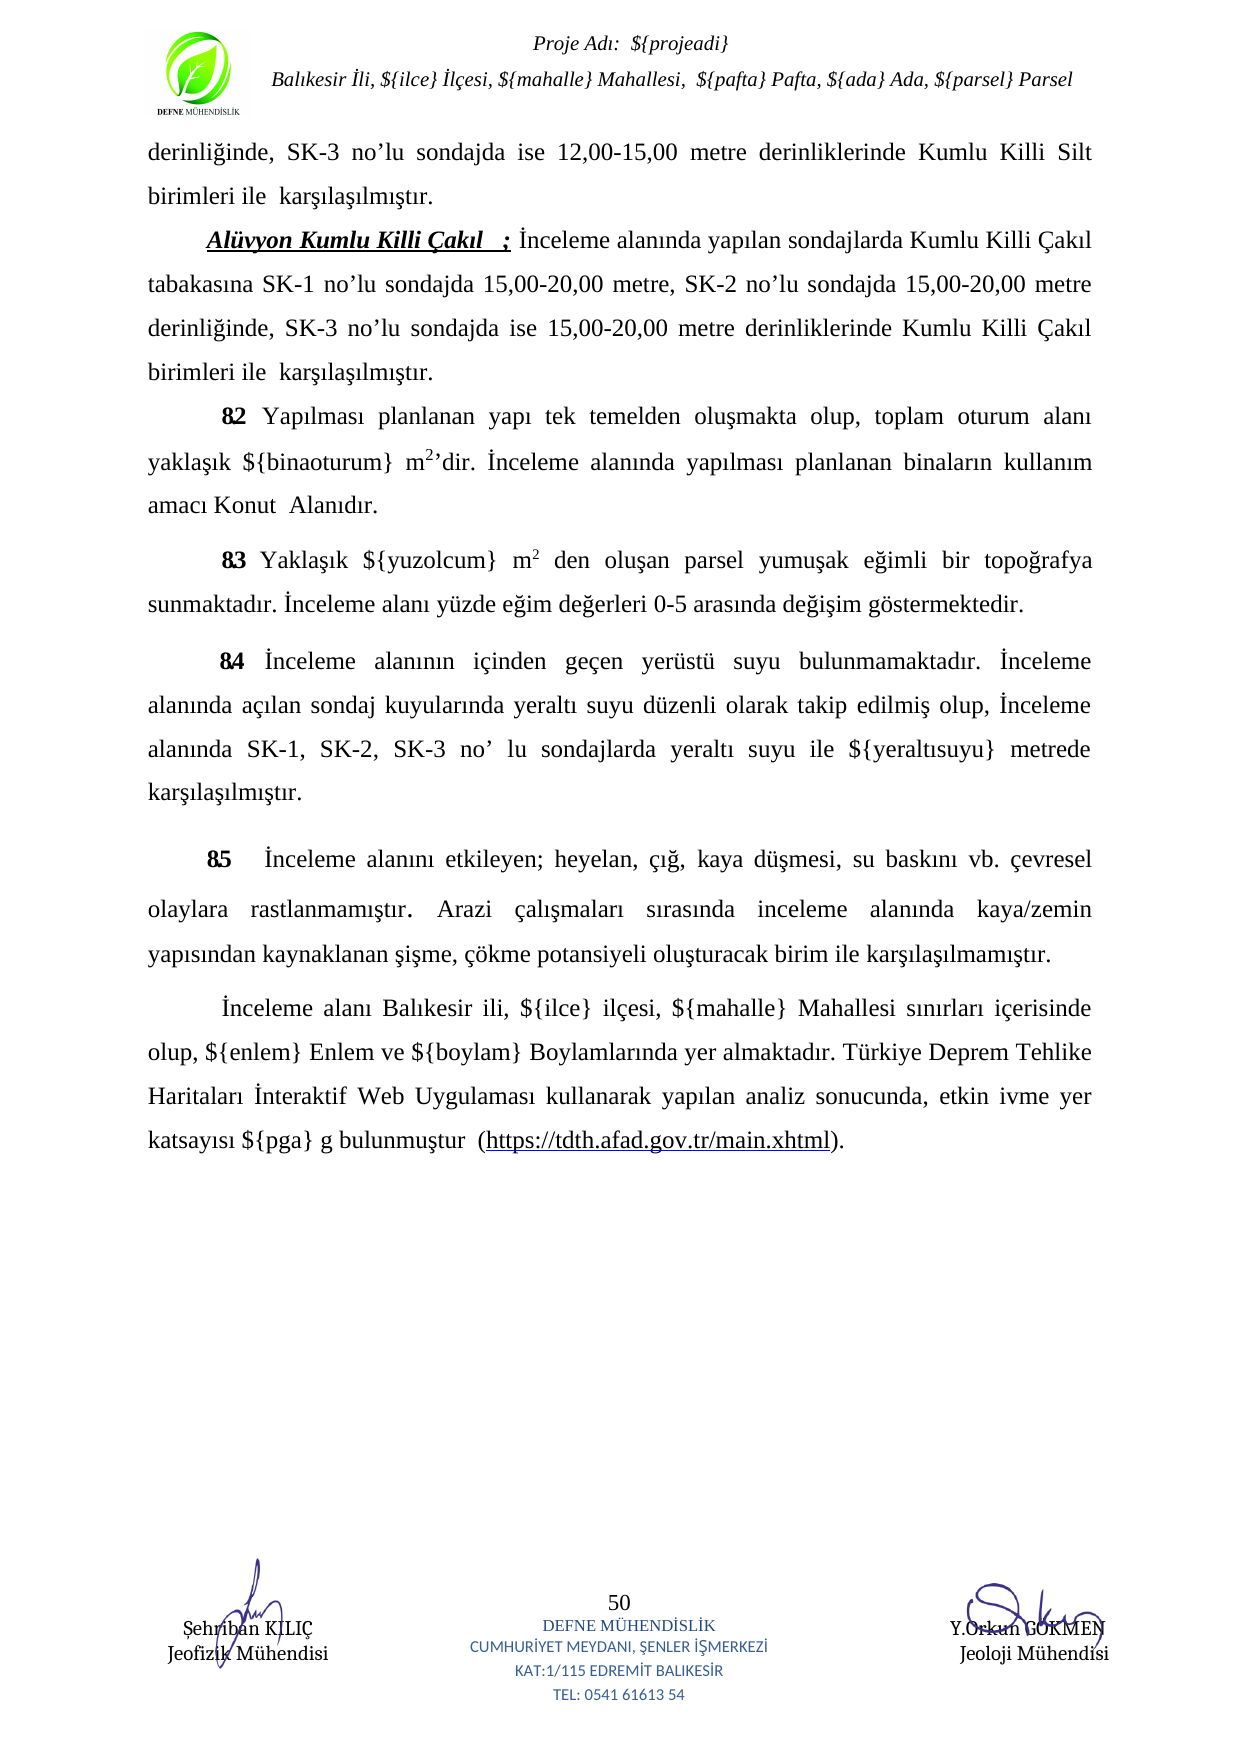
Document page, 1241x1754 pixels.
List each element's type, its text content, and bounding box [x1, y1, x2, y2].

text Alüvyon Kumlu Killi Çakıl ; İnceleme alanında yapılan sondajlarda Kumlu Killi Çakıl tabakasına SK-1 no’lu sondajda 15,00-20,00 metre, SK-2 no’lu sondajda 15,00-20,00 metre derinliğinde, SK-3 no’lu sondajda ise 15,00-20,00 metre derinliklerinde Kumlu Killi Çakıl birimleri ile karşılaşılmıştır. [148, 225, 1093, 386]
list İnceleme alanının içinden geçen yerüstü suyu bulunmamaktadır. İnceleme alanında açılan sondaj kuyularında yeraltı suyu düzenli olarak takip edilmiş olup, İnceleme alanında SK-1, SK-2, SK-3 no’ lu sondajlarda yeraltı suyu ile ${yeraltısuyu} metrede karşılaşılmıştır. [148, 646, 1092, 806]
list Yaklaşık ${yuzolcum} m2 den oluşan parsel yumuşak eğimli bir topoğrafya sunmaktadır. İnceleme alanı yüzde eğim değerleri 0-5 arasında değişim göstermektedir. [148, 546, 1093, 618]
text İnceleme alanı Balıkesir ili, ${ilce} ilçesi, ${mahalle} Mahallesi sınırları içerisinde olup, ${enlem} Enlem ve ${boylam} Boylamlarında yer almaktadır. Türkiye Deprem Tehlike Haritaları İnteraktif Web Uygulaması kullanarak yapılan analiz sonucunda, etkin ivme yer katsayısı ${pga} g bulunmuştur (https://tdth.afad.gov.tr/main.xhtml). [148, 993, 1093, 1153]
picture [215, 1558, 283, 1669]
list Yapılması planlanan yapı tek temelden oluşmakta olup, toplam oturum alanı yaklaşık ${binaoturum} m2’dir. İnceleme alanında yapılması planlanan binaların kullanım amacı Konut Alanıdır. [148, 401, 1093, 518]
list İnceleme alanını etkileyen; heyelan, çığ, kaya düşmesi, su baskını vb. çevresel olaylara rastlanmamıştır. Arazi çalışmaları sırasında inceleme alanında kaya/zemin yapısından kaynaklanan şişme, çökme potansiyeli oluşturacak birim ile karşılaşılmamıştır. [148, 844, 1092, 968]
picture [966, 1583, 1103, 1652]
picture [145, 29, 252, 117]
